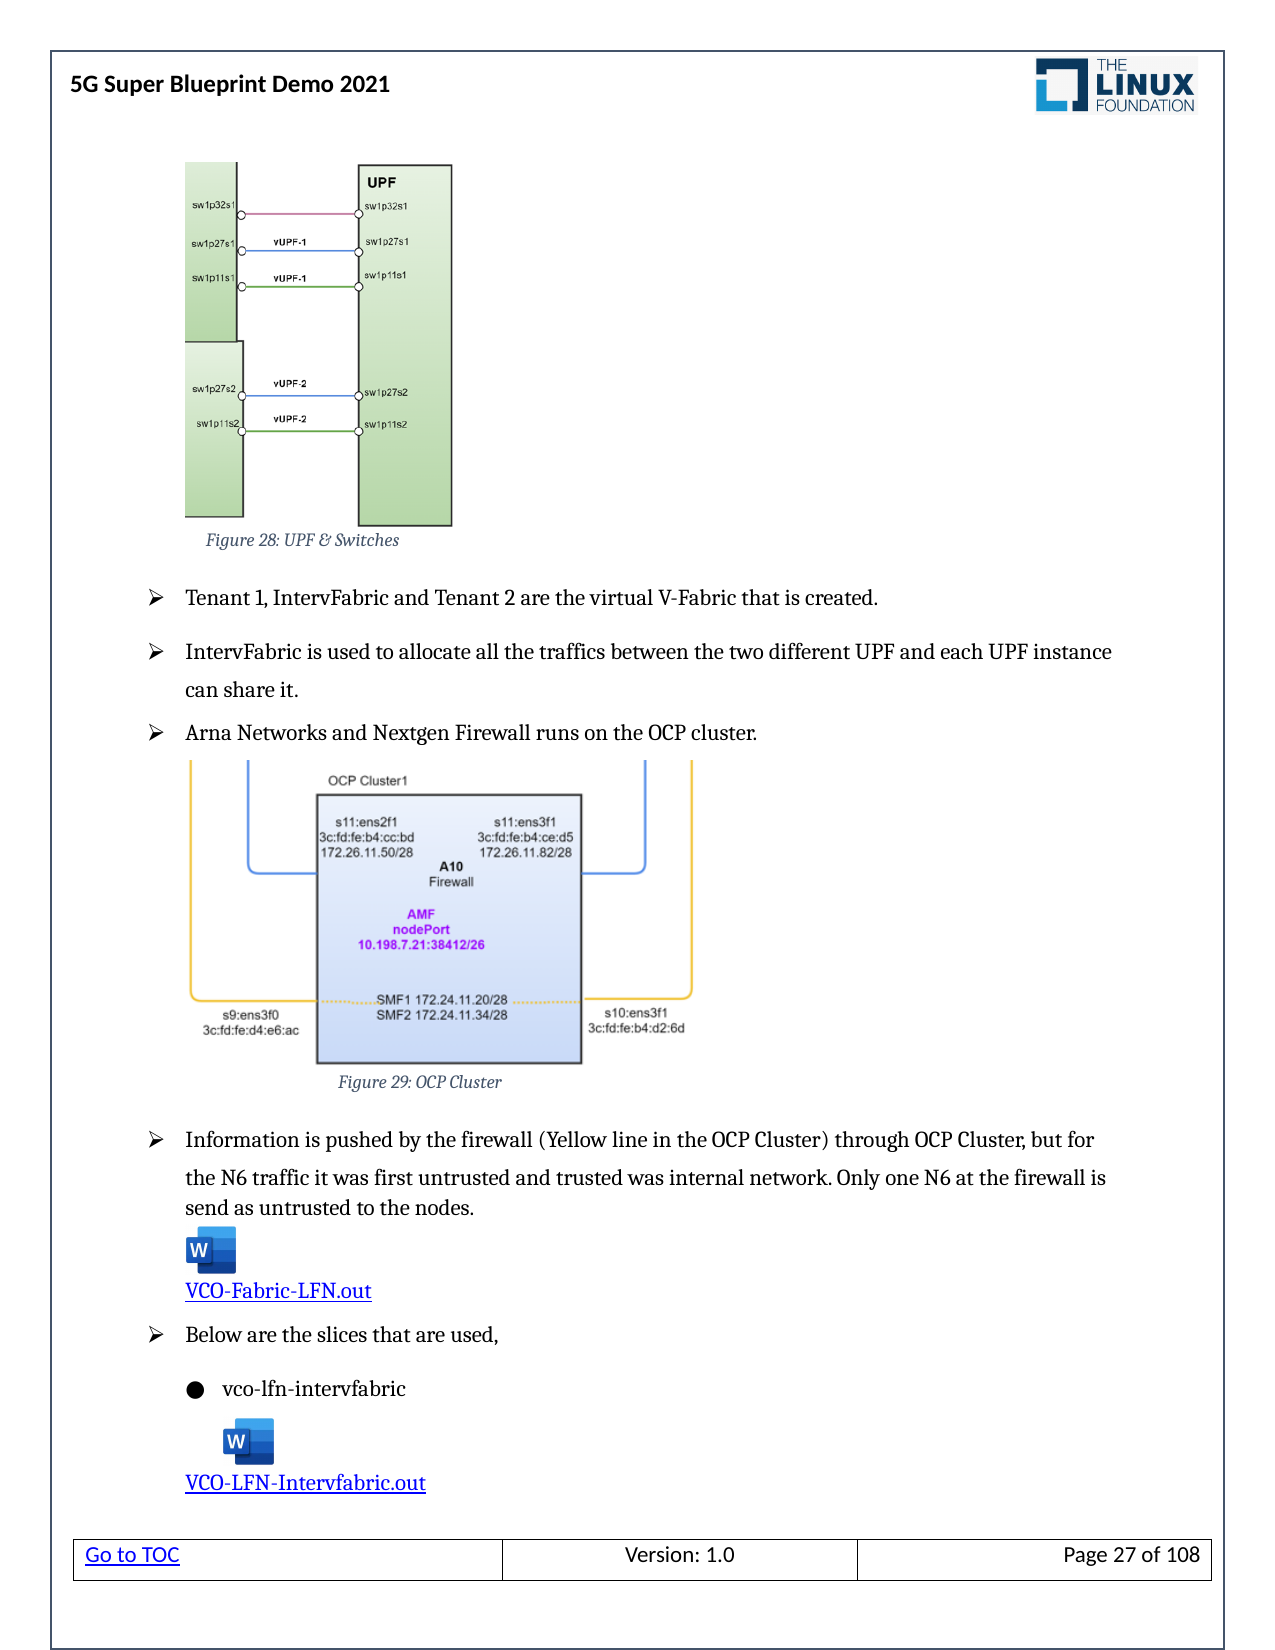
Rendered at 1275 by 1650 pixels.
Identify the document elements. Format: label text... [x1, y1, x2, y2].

list Tenant 1, IntervFabric and Tenant 2 are the virtual V-Fabric that is created. [148, 572, 1127, 619]
picture [185, 760, 700, 1072]
text VCO-LFN-Intervfabric.out [185, 1470, 1127, 1496]
text Figure 28: UPF & Switches [148, 529, 1127, 551]
picture [185, 162, 457, 530]
list vco-lfn-intervfabric [185, 1362, 1127, 1409]
list Information is pushed by the firewall (Yellow line in the OCP Cluster) through OCP Cluster, but for the N6 traffic it was first untrusted and trusted was internal network. Only one N6 at the firewall is send as untrusted to the nodes. [148, 1113, 1127, 1221]
list Arna Networks and Nextgen Firewall runs on the OCP cluster. [148, 707, 1127, 754]
text Figure 29: OCP Cluster [148, 1071, 1127, 1093]
text VCO-Fabric-LFN.out [185, 1278, 1127, 1304]
list Below are the slices that are used, [148, 1308, 1127, 1355]
picture [1034, 56, 1199, 115]
picture [222, 1416, 275, 1466]
picture [185, 1224, 237, 1275]
list IntervFabric is used to allocate all the traffics between the two different UPF and each UPF instance can share it. [148, 626, 1127, 703]
